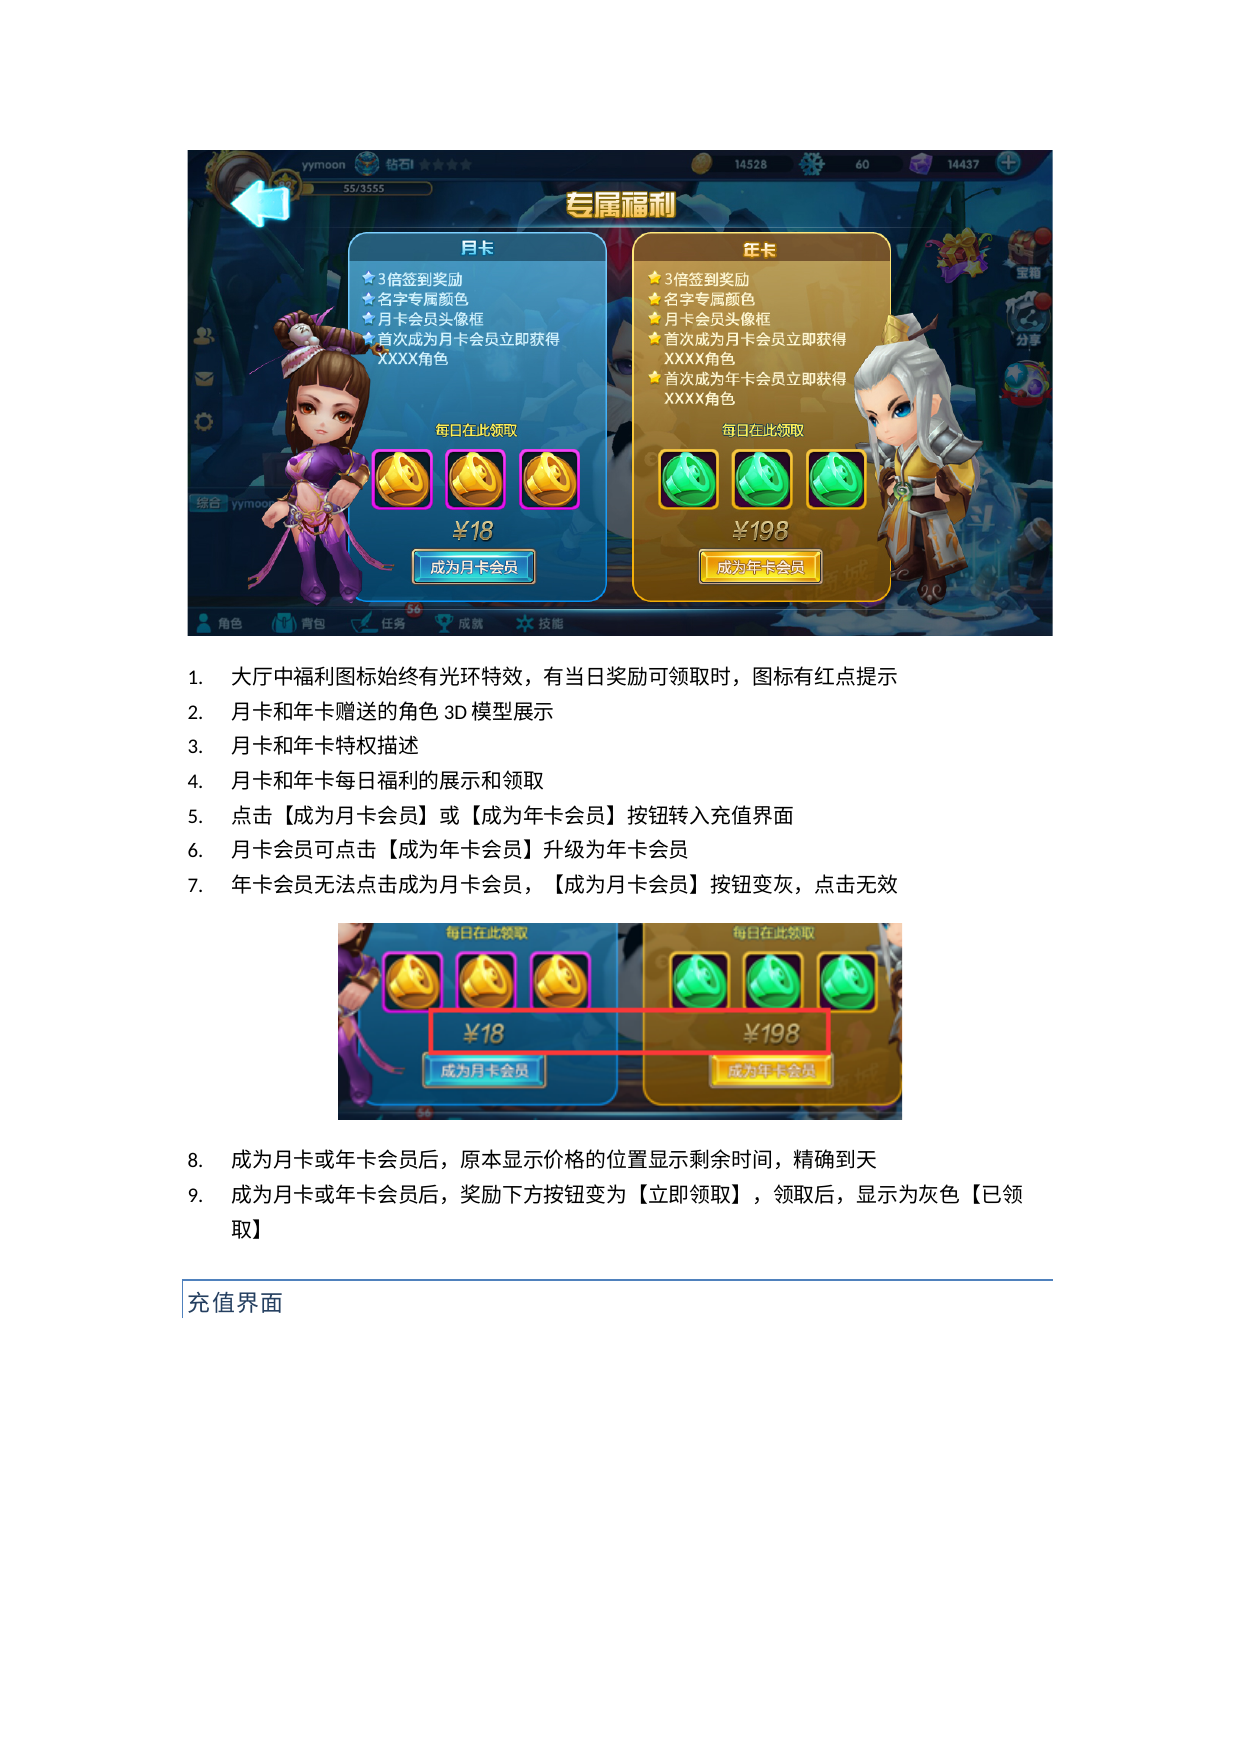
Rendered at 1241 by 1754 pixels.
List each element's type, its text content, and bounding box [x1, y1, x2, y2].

list 年卡会员无法点击成为月卡会员，【成为月卡会员】按钮变灰，点击无效 [187, 868, 1053, 898]
picture [187, 150, 1053, 636]
list 成为月卡或年卡会员后，奖励下方按钮变为【立即领取】，领取后，显示为灰色【已领取】 [187, 1178, 1053, 1243]
list 月卡会员可点击【成为年卡会员】升级为年卡会员 [187, 834, 1053, 864]
list 点击【成为月卡会员】或【成为年卡会员】按钮转入充值界面 [187, 799, 1053, 829]
list 月卡和年卡每日福利的展示和领取 [187, 764, 1053, 794]
subtitle 充值界面 [183, 1281, 1053, 1318]
list 成为月卡或年卡会员后，原本显示价格的位置显示剩余时间，精确到天 [187, 1144, 1053, 1174]
picture [338, 923, 903, 1120]
list 大厅中福利图标始终有光环特效，有当日奖励可领取时，图标有红点提示 [187, 660, 1053, 690]
list 月卡和年卡赠送的角色3D模型展示 [187, 695, 1053, 725]
list 月卡和年卡特权描述 [187, 729, 1053, 760]
